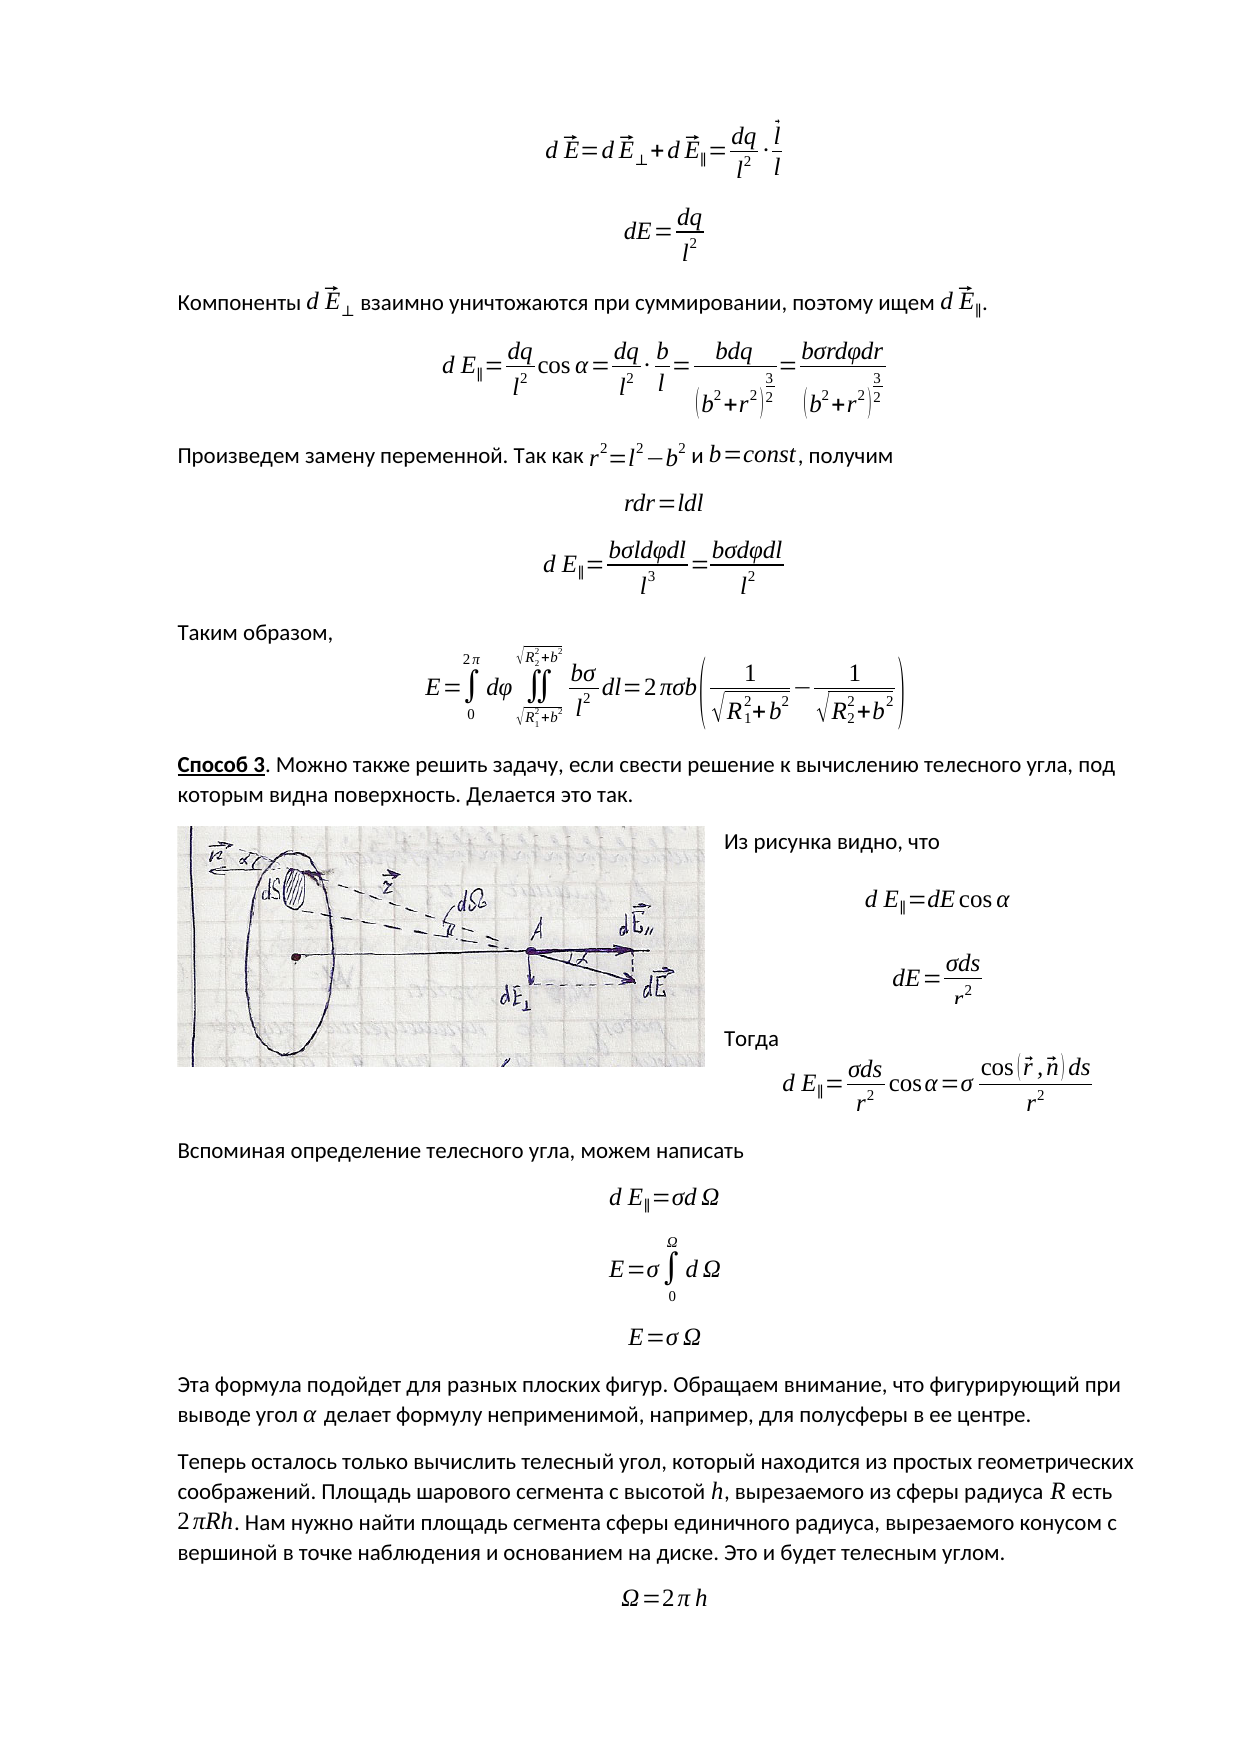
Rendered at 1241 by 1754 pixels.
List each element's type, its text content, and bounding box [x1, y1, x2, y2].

text Вспоминая определение телесного угла, можем написать [177, 1137, 1152, 1165]
text Компоненты взаимно уничтожаются при суммировании, поэтому ищем . [177, 285, 1152, 319]
text Из рисунка видно, что [706, 827, 1152, 855]
text Произведем замену переменной. Так как и , получим [177, 439, 1152, 471]
picture [177, 826, 706, 1067]
text Эта формула подойдет для разных плоских фигур. Обращаем внимание, что фигурирующий при выводе угол делает формулу неприменимой, например, для полусферы в ее центре. [177, 1370, 1152, 1428]
text Теперь осталось только вычислить телесный угол, который находится из простых геометрических соображений. Площадь шарового сегмента с высотой , вырезаемого из сферы радиуса есть . Нам нужно найти площадь сегмента сферы единичного радиуса, вырезаемого конусом с вершиной в точке наблюдения и основанием на диске. Это и будет телесным углом. [177, 1447, 1152, 1566]
text Тогда [706, 1024, 1152, 1052]
text Таким образом, [177, 618, 1152, 646]
text Способ 3. Можно также решить задачу, если свести решение к вычислению телесного угла, под которым видна поверхность. Делается это так. [177, 750, 1152, 808]
